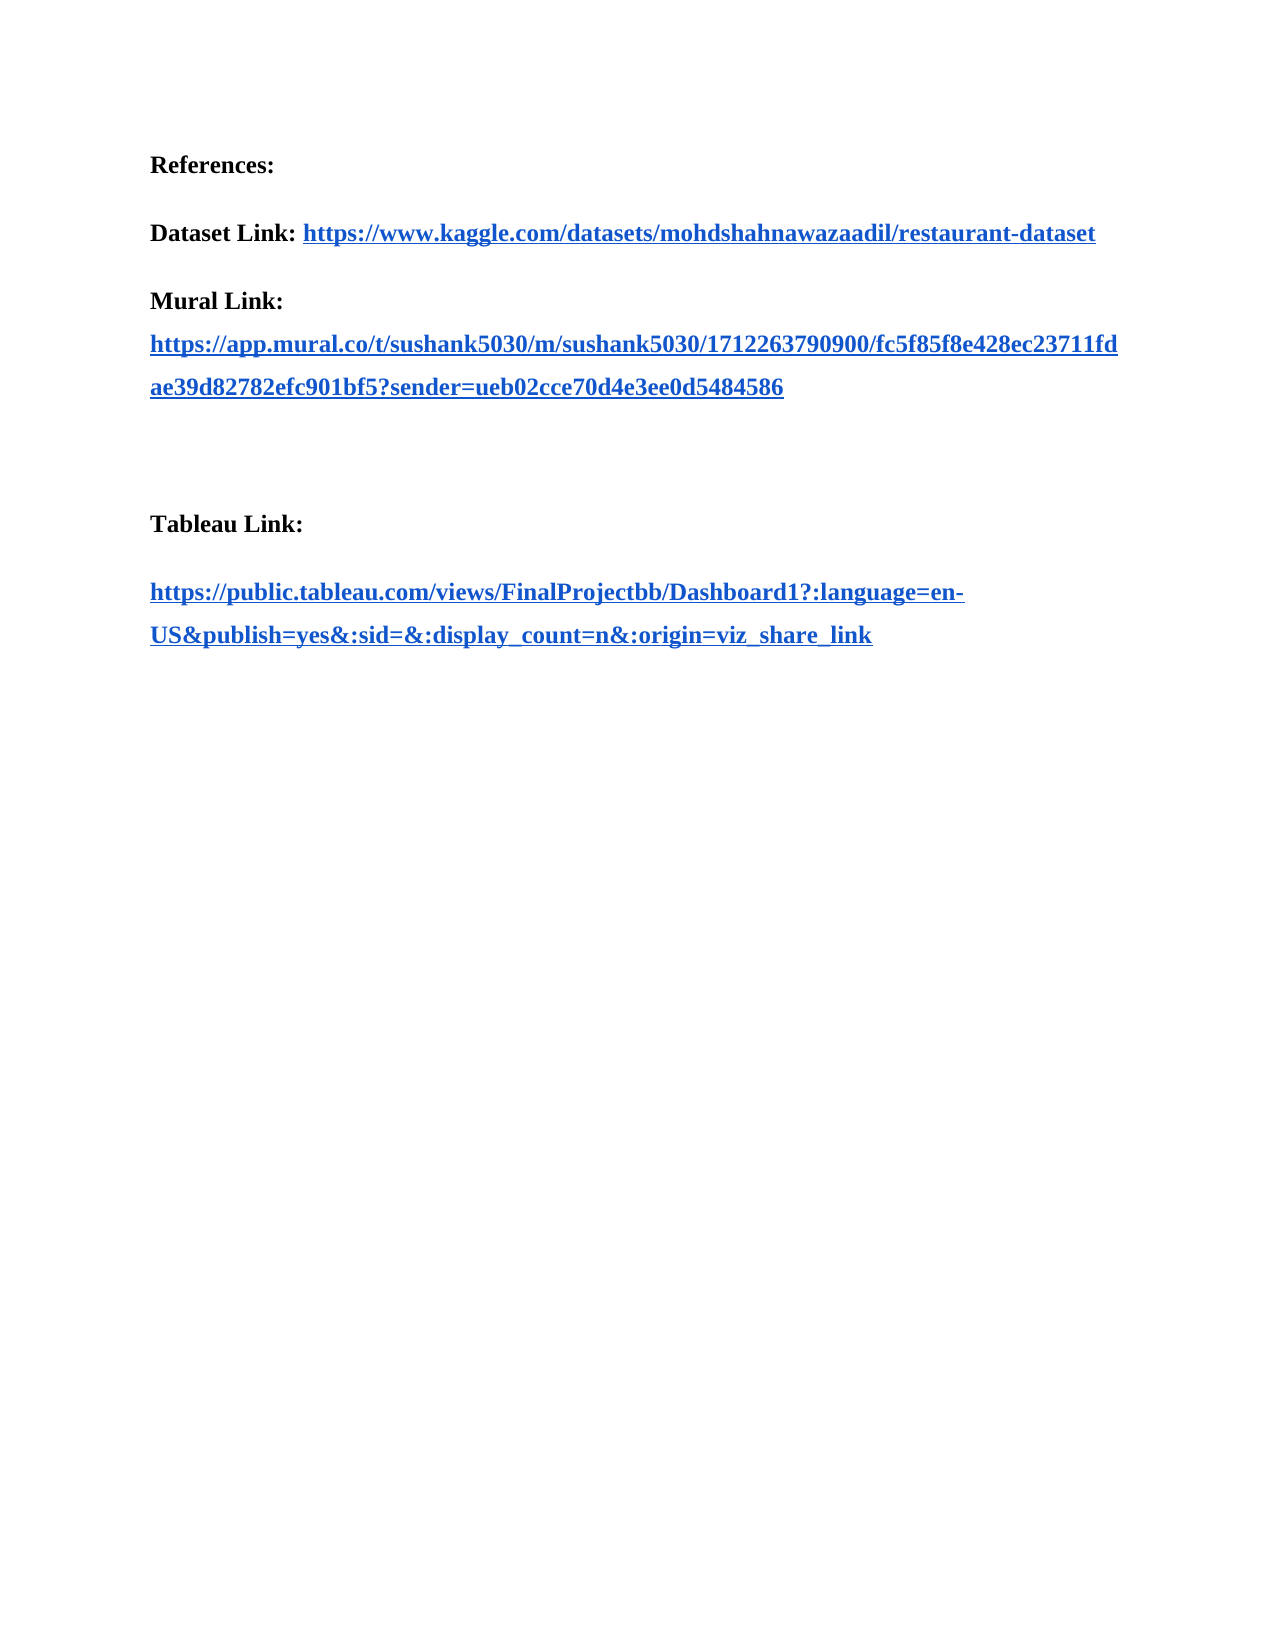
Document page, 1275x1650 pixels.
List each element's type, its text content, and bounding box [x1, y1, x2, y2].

text Dataset Link: https://www.kaggle.com/datasets/mohdshahnawazaadil/restaurant-dataset [150, 218, 1125, 247]
text Tableau Link: [150, 509, 1125, 537]
text https://public.tableau.com/views/FinalProjectbb/Dashboard1?:language=en-US&publish=yes&:sid=&:display_count=n&:origin=viz_share_link [150, 577, 1125, 649]
text Mural Link: https://app.mural.co/t/sushank5030/m/sushank5030/1712263790900/fc5f85f8e428ec23711fdae39d82782efc901bf5?sender=ueb02cce70d4e3ee0d5484586 [150, 286, 1125, 401]
text References: [150, 150, 1125, 179]
